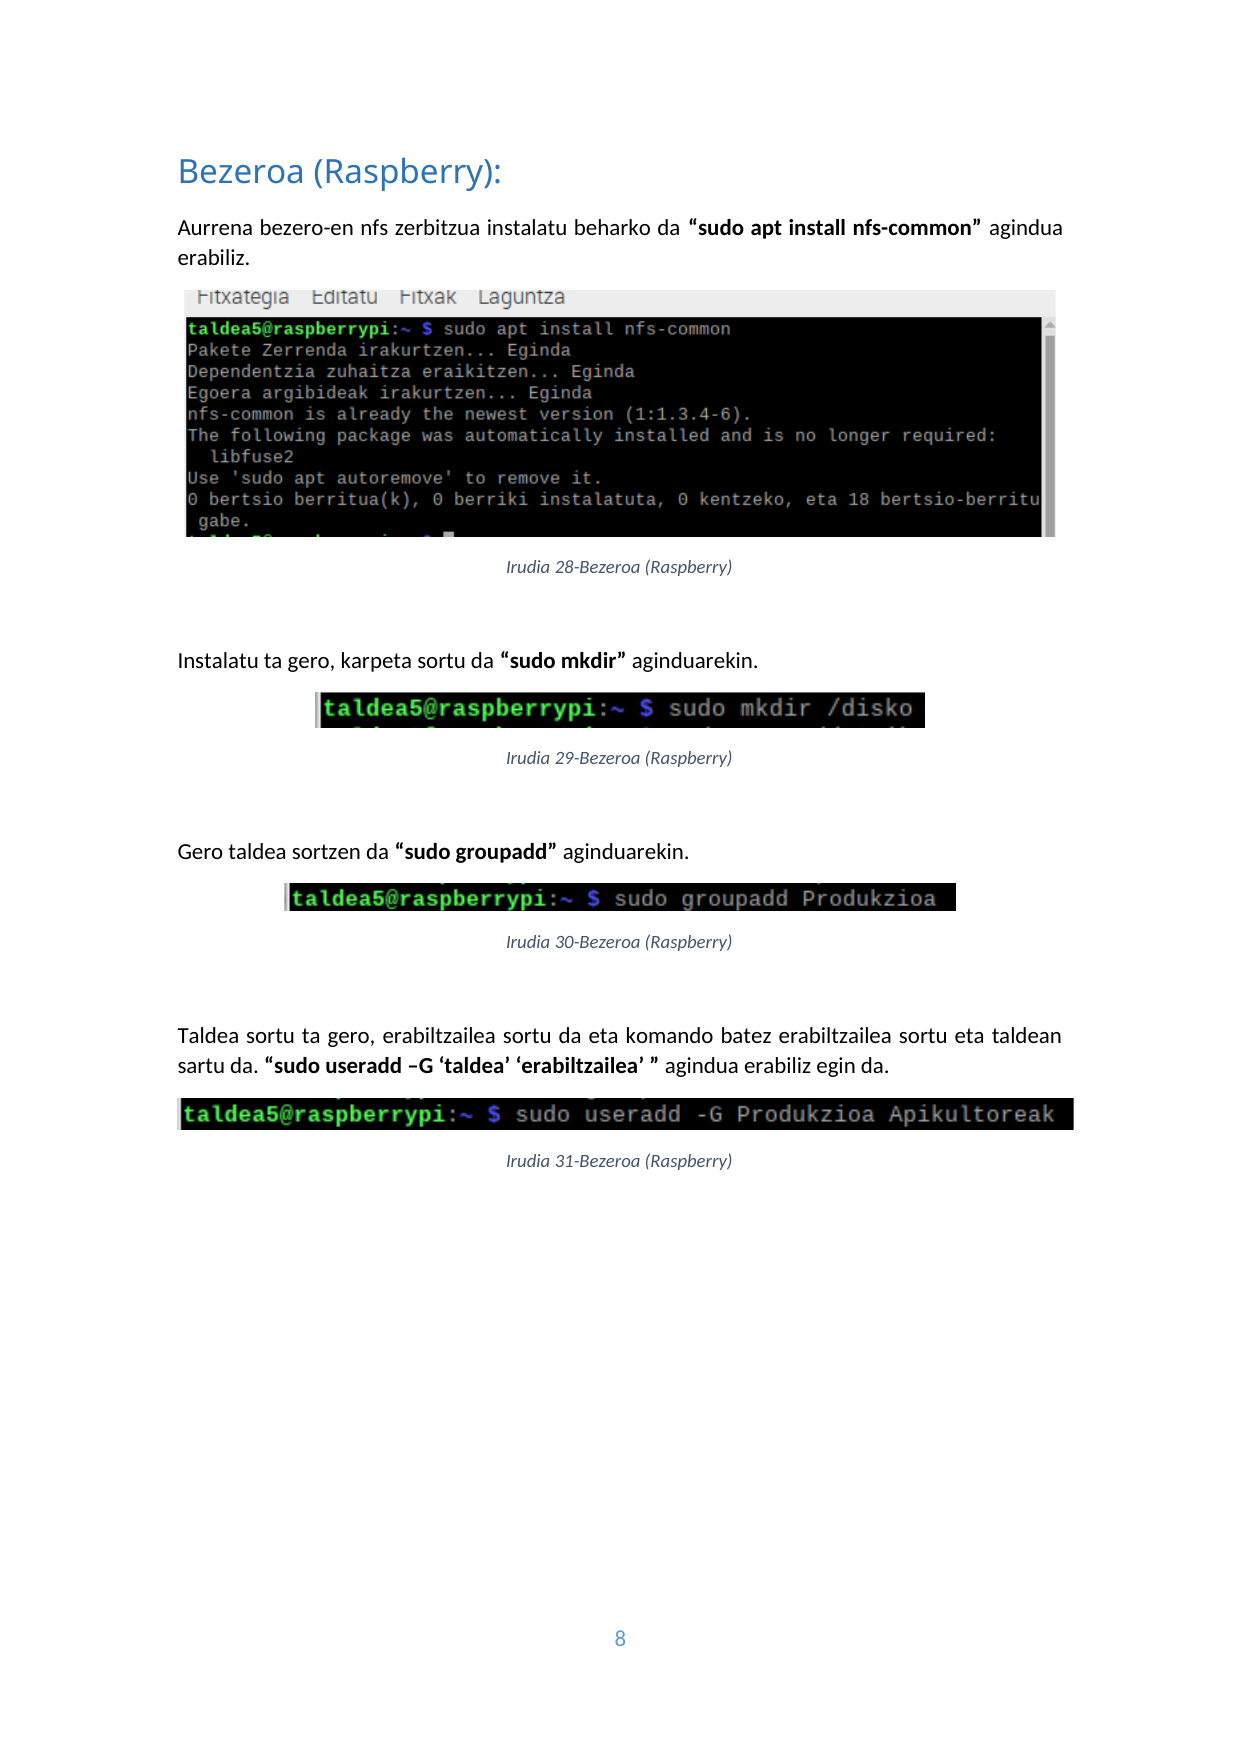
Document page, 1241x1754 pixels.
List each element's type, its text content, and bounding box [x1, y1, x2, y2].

text Instalatu ta gero, karpeta sortu da “sudo mkdir” aginduarekin. [177, 646, 1063, 674]
text Irudia -Bezeroa (Raspberry) [177, 555, 1063, 578]
picture [177, 1098, 1074, 1130]
text Aurrena bezero-en nfs zerbitzua instalatu beharko da “sudo apt install nfs-common” agindua erabiliz. [177, 213, 1063, 271]
text Irudia -Bezeroa (Raspberry) [177, 1149, 1063, 1172]
picture [184, 290, 1056, 537]
text Irudia -Bezeroa (Raspberry) [177, 746, 1063, 769]
picture [284, 883, 956, 911]
text Irudia -Bezeroa (Raspberry) [177, 931, 1063, 954]
text Gero taldea sortzen da “sudo groupadd” aginduarekin. [177, 837, 1063, 865]
picture [315, 692, 925, 728]
text Taldea sortu ta gero, erabiltzailea sortu da eta komando batez erabiltzailea sortu eta taldean sartu da. “sudo useradd –G ‘taldea’ ‘erabiltzailea’ ” agindua erabiliz egin da. [177, 1021, 1063, 1079]
text Bezeroa (Raspberry): [177, 148, 1063, 193]
